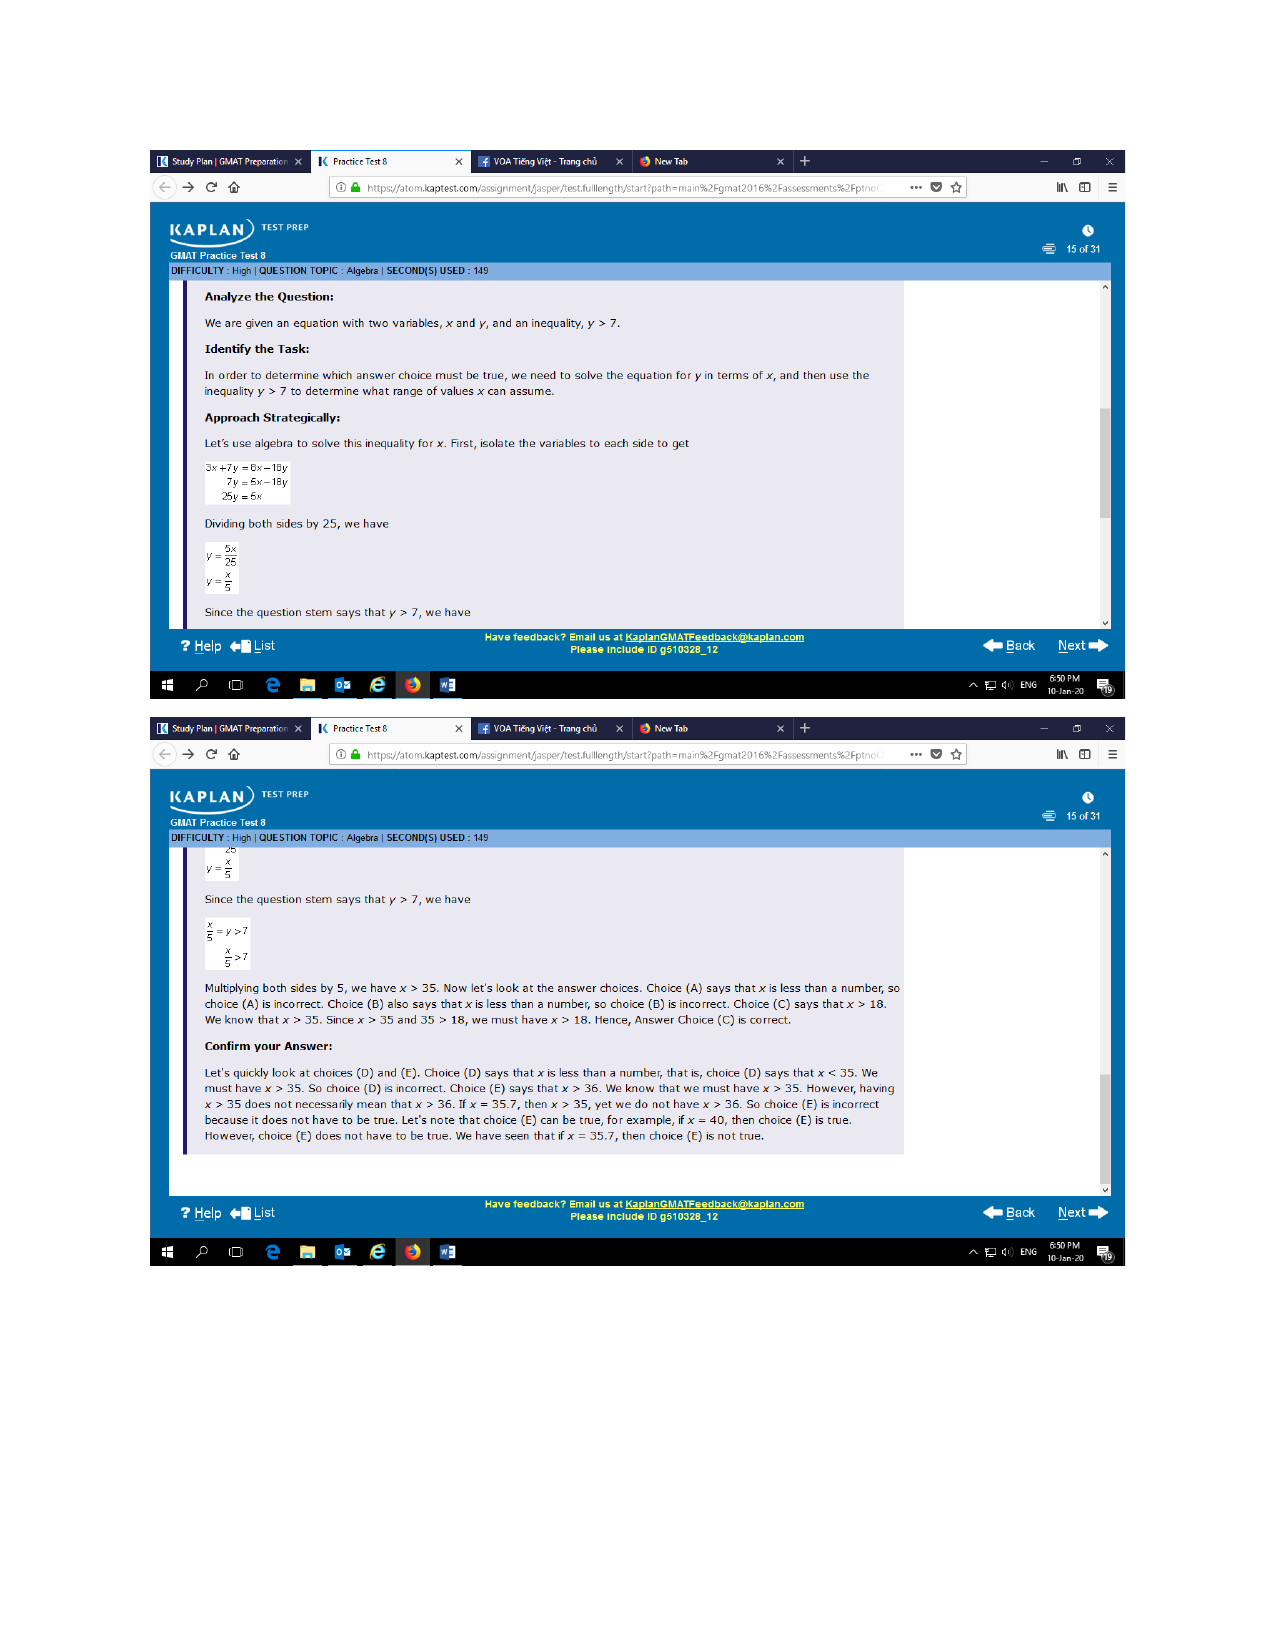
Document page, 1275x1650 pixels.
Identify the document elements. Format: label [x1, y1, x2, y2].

picture [150, 717, 1125, 1266]
picture [150, 150, 1125, 699]
